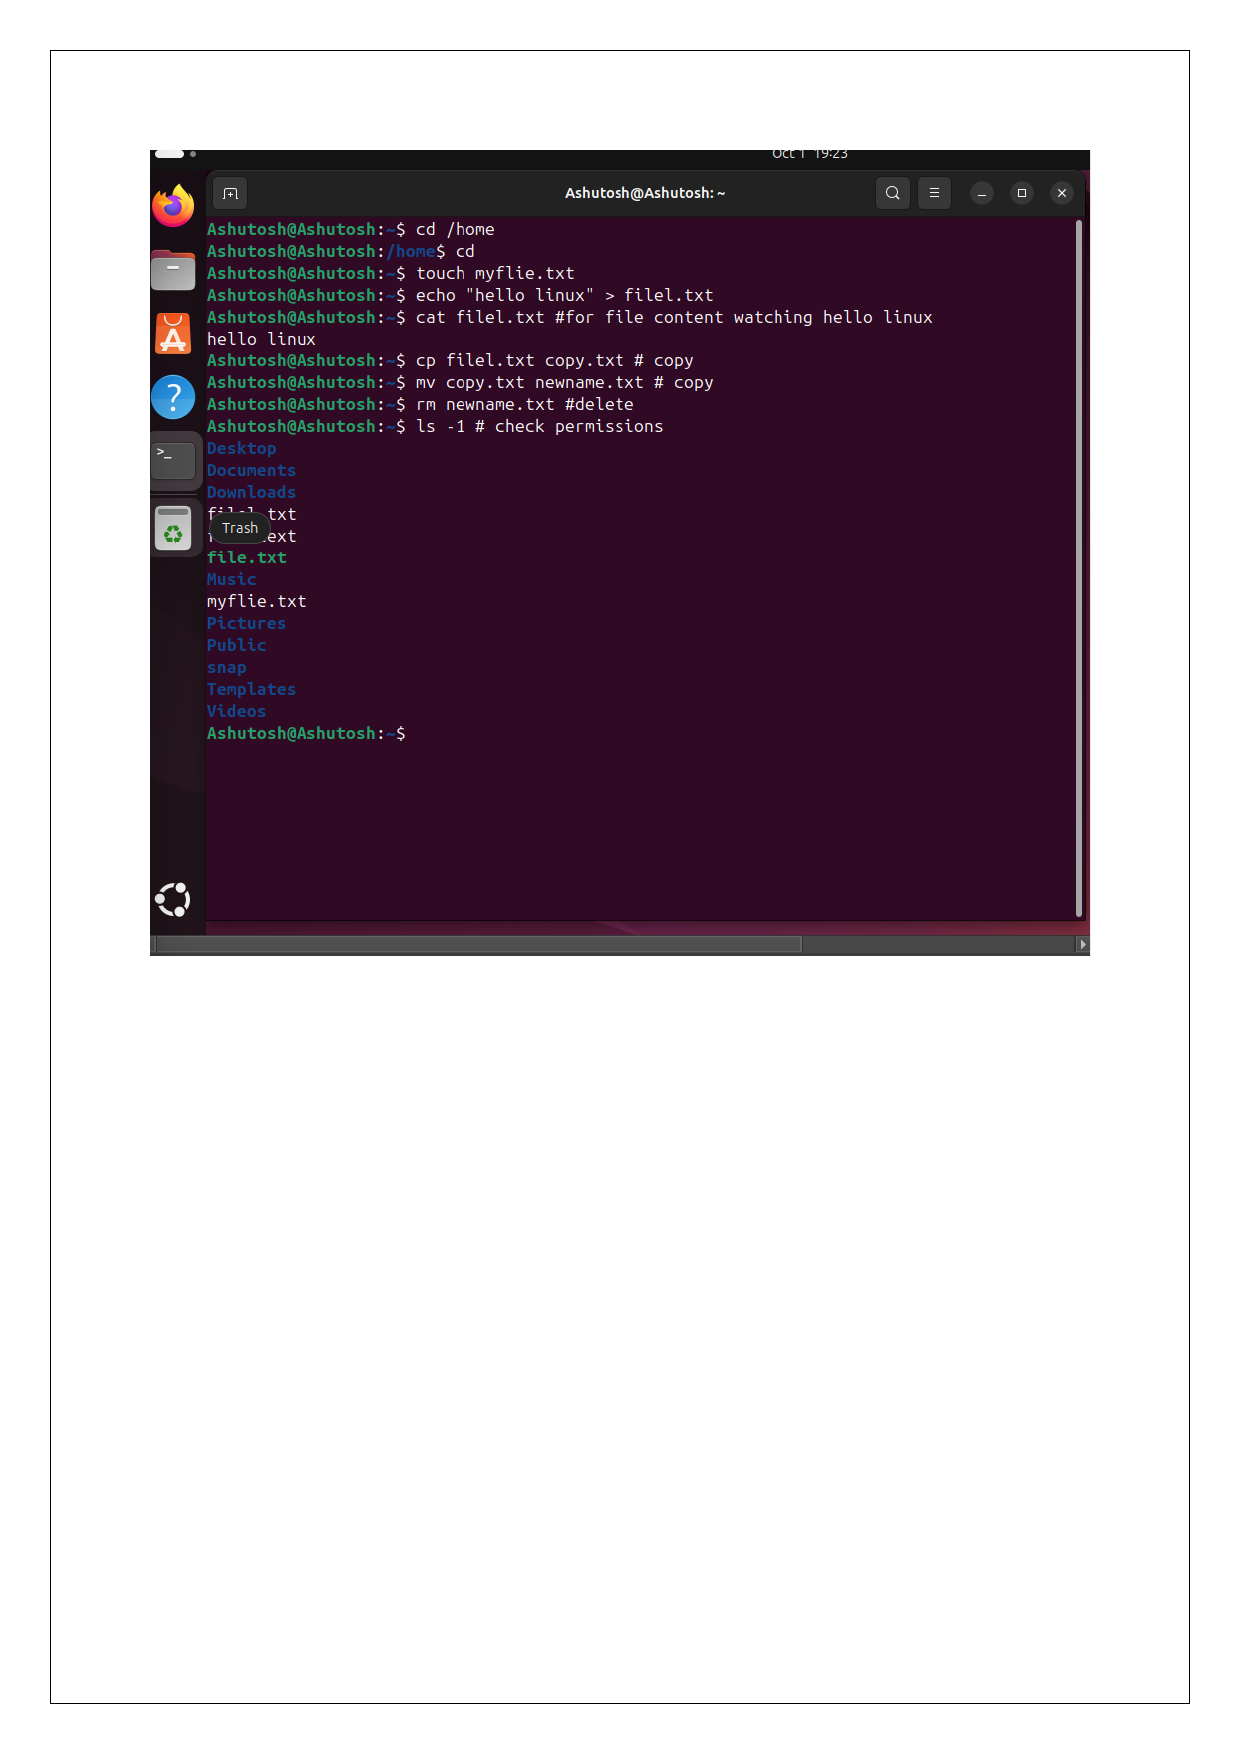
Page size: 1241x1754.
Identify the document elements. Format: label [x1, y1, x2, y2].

picture [150, 150, 1091, 956]
